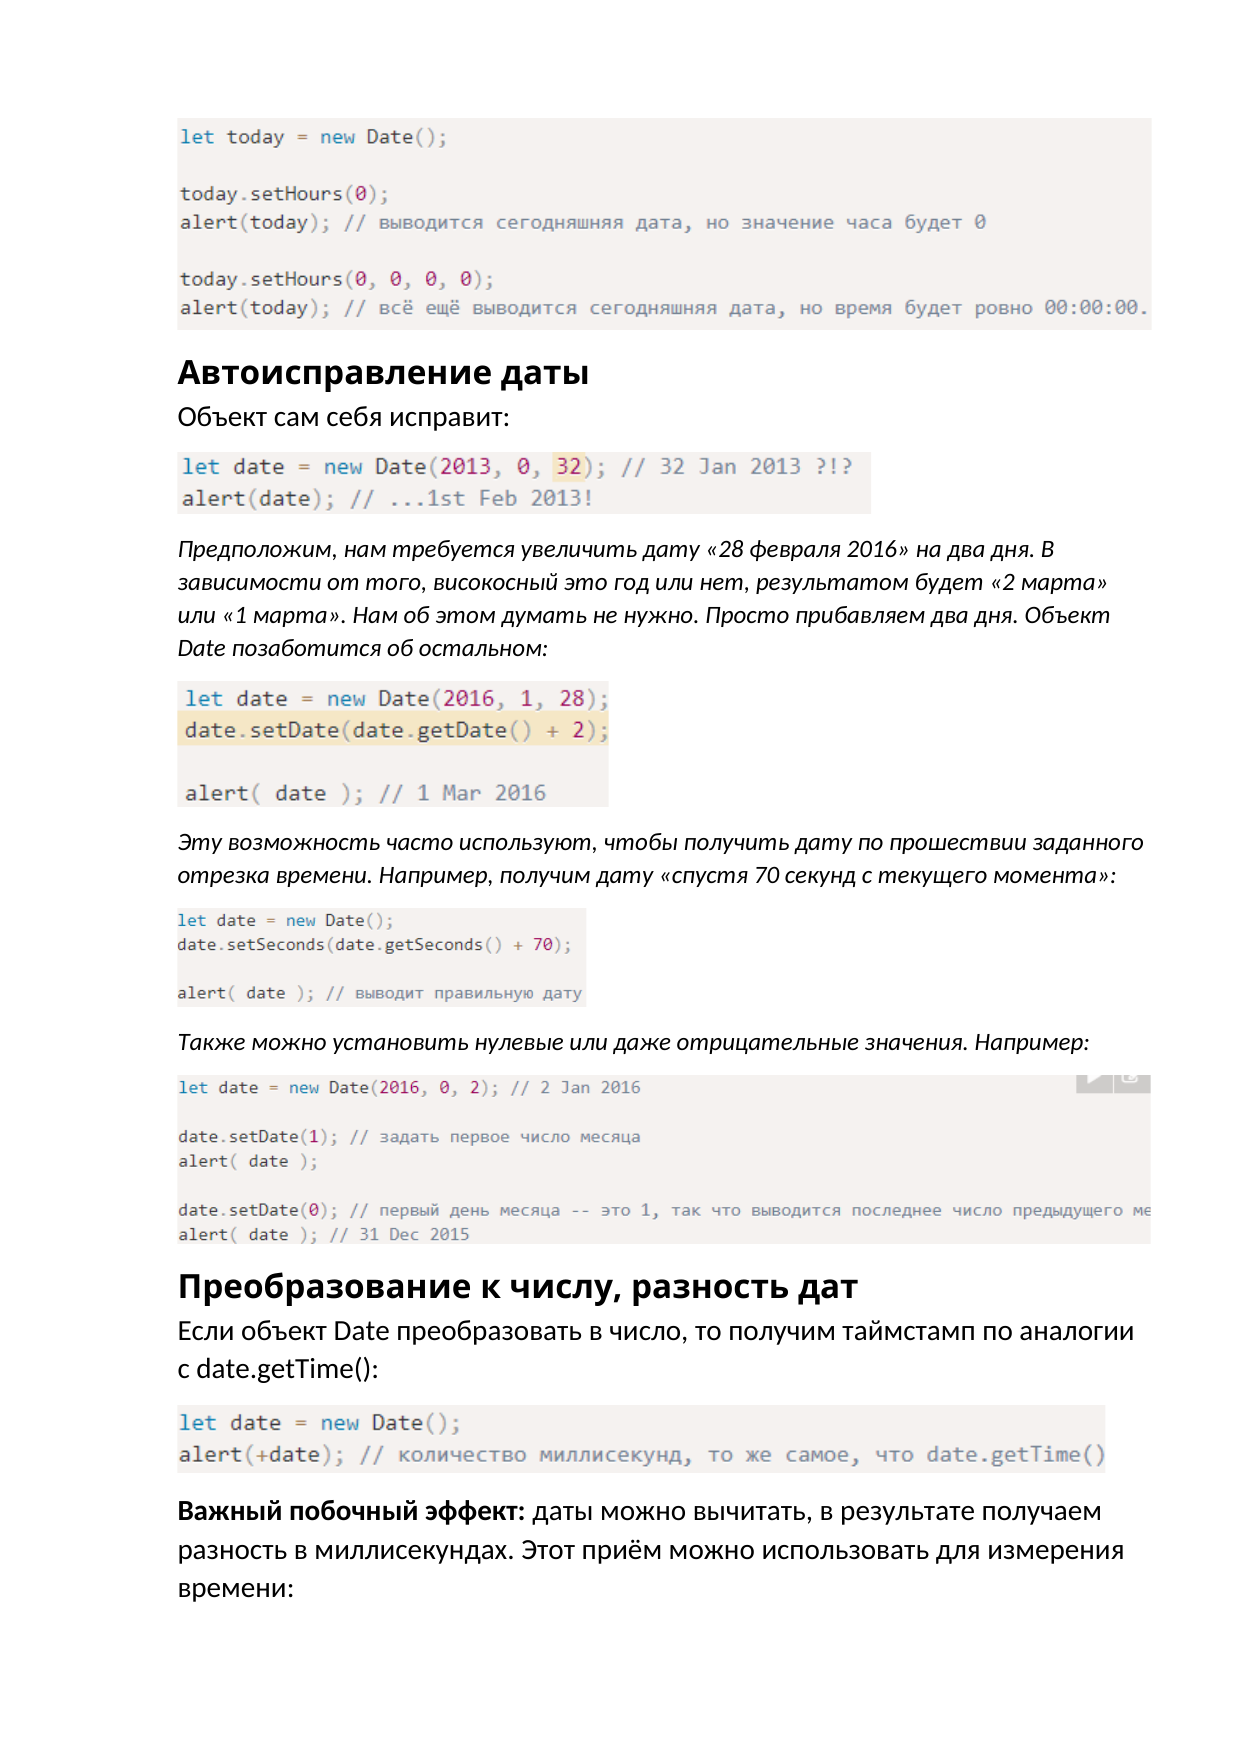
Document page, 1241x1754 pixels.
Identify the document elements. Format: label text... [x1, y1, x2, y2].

picture [177, 118, 1152, 330]
text Объект сам себя исправит: [177, 398, 1152, 433]
text Если объект Date преобразовать в число, то получим таймстамп по аналогии с date.getTime(): [177, 1312, 1152, 1386]
picture [177, 1405, 1106, 1473]
text Предположим, нам требуется увеличить дату «28 февраля 2016» на два дня. В зависимости от того, високосный это год или нет, результатом будет «2 марта» или «1 марта». Нам об этом думать не нужно. Просто прибавляем два дня. Объект Date позаботится об остальном: [177, 533, 1152, 662]
picture [177, 908, 587, 1007]
picture [177, 452, 872, 514]
text Важный побочный эффект: даты можно вычитать, в результате получаем разность в миллисекундах. Этот приём можно использовать для измерения времени: [177, 1492, 1152, 1605]
picture [177, 681, 609, 807]
picture [177, 1075, 1152, 1244]
subtitle Автоисправление даты [177, 349, 1152, 394]
text Эту возможность часто используют, чтобы получить дату по прошествии заданного отрезка времени. Например, получим дату «спустя 70 секунд с текущего момента»: [177, 826, 1152, 889]
text Также можно установить нулевые или даже отрицательные значения. Например: [177, 1026, 1152, 1057]
subtitle Преобразование к числу, разность дат [177, 1263, 1152, 1309]
